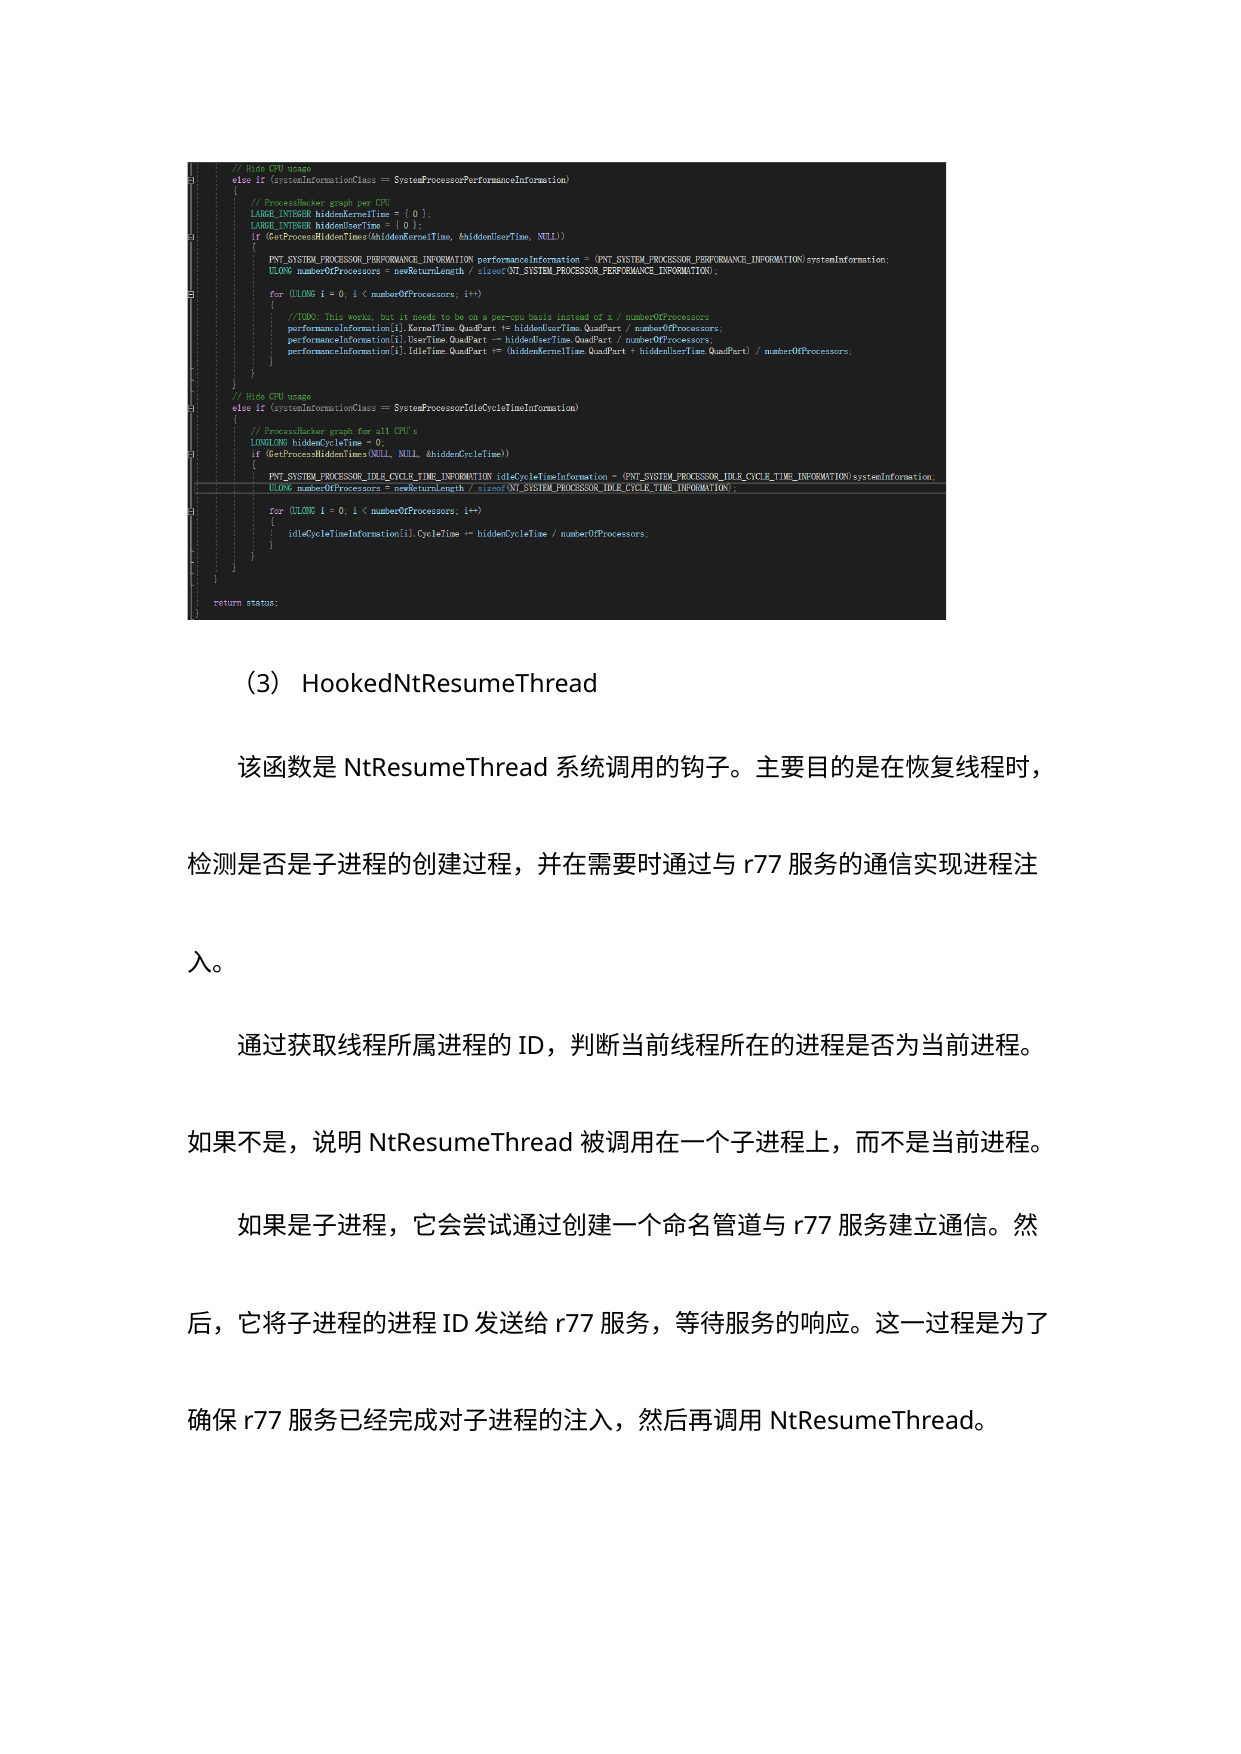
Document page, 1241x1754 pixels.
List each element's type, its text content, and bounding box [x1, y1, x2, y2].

list 通过获取线程所属进程的 ID，判断当前线程所在的进程是否为当前进程。如果不是，说明 NtResumeThread 被调用在一个子进程上，而不是当前进程。 [187, 1011, 1053, 1173]
list 如果是子进程，它会尝试通过创建一个命名管道与 r77 服务建立通信。然后，它将子进程的进程ID发送给 r77 服务，等待服务的响应。这一过程是为了确保 r77 服务已经完成对子进程的注入，然后再调用 NtResumeThread。 [187, 1191, 1053, 1451]
list 该函数是 NtResumeThread 系统调用的钩子。主要目的是在恢复线程时，检测是否是子进程的创建过程，并在需要时通过与 r77 服务的通信实现进程注入。 [187, 733, 1053, 993]
picture [187, 162, 947, 620]
list HookedNtResumeThread [231, 649, 1053, 714]
